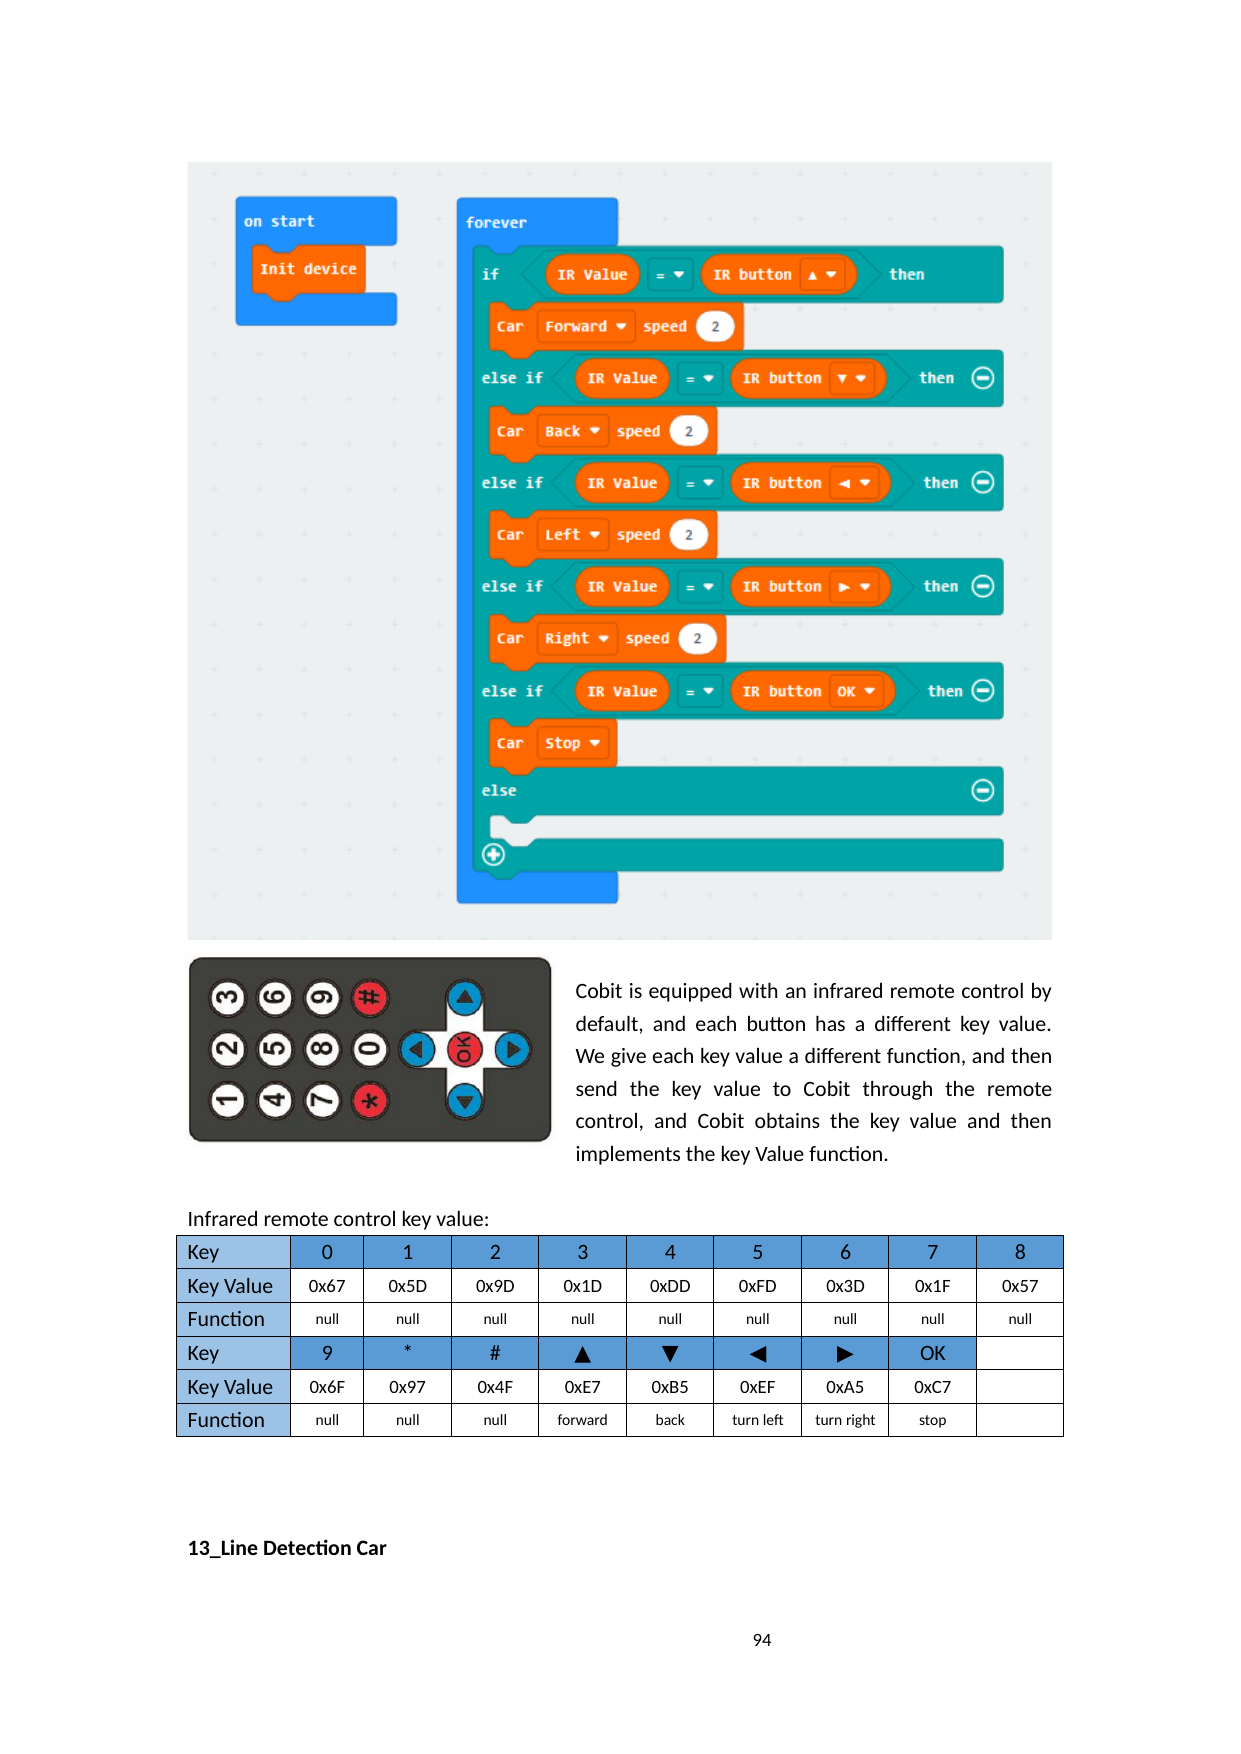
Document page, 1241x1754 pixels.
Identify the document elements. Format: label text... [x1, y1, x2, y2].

table_cell 0x1F [889, 1269, 976, 1302]
table_cell [977, 1370, 1063, 1403]
table_cell ▲ [539, 1337, 626, 1369]
table_cell Function [177, 1303, 290, 1336]
table_header 0 [291, 1236, 363, 1268]
table_cell 0x67 [291, 1269, 363, 1302]
table_cell null [452, 1404, 538, 1436]
table_cell # [452, 1337, 538, 1369]
table_cell null [539, 1303, 626, 1336]
table_cell null [627, 1303, 713, 1336]
table_cell null [364, 1404, 451, 1436]
table_cell [977, 1337, 1063, 1369]
table_cell * [364, 1337, 451, 1369]
table_cell OK [889, 1337, 976, 1369]
table_cell turn left [714, 1404, 801, 1436]
table_header 8 [977, 1236, 1063, 1268]
table_header Key [177, 1236, 290, 1268]
table_cell 0xA5 [802, 1370, 888, 1403]
table_cell 0xEF [714, 1370, 801, 1403]
table_cell Key Value [177, 1370, 290, 1403]
table_cell 0x9D [452, 1269, 538, 1302]
table_cell turn right [802, 1404, 888, 1436]
table_cell forward [539, 1404, 626, 1436]
table_header 6 [802, 1236, 888, 1268]
table_cell 0x97 [364, 1370, 451, 1403]
table_cell null [291, 1303, 363, 1336]
table_cell 0x5D [364, 1269, 451, 1302]
text Infrared remote control key value: [187, 1202, 1053, 1234]
table_cell null [364, 1303, 451, 1336]
table_header 7 [889, 1236, 976, 1268]
table_cell 9 [291, 1337, 363, 1369]
table_cell null [452, 1303, 538, 1336]
subtitle 13_Line Detection Car [187, 1531, 1053, 1564]
table_cell 0x4F [452, 1370, 538, 1403]
table_cell 0xE7 [539, 1370, 626, 1403]
table_cell Key Value [177, 1269, 290, 1302]
table_cell 0xC7 [889, 1370, 976, 1403]
table_cell ▼ [627, 1337, 713, 1369]
table_cell stop [889, 1404, 976, 1436]
table_cell [977, 1404, 1063, 1436]
table_cell null [889, 1303, 976, 1336]
table_cell null [977, 1303, 1063, 1336]
table_cell 0xDD [627, 1269, 713, 1302]
table_cell back [627, 1404, 713, 1436]
table_cell ◀ [714, 1337, 801, 1369]
table_header 3 [539, 1236, 626, 1268]
table_cell 0x3D [802, 1269, 888, 1302]
table_cell null [714, 1303, 801, 1336]
table_header 2 [452, 1236, 538, 1268]
table_header 1 [364, 1236, 451, 1268]
table_cell null [291, 1404, 363, 1436]
table_cell 0xB5 [627, 1370, 713, 1403]
table_cell 0x1D [539, 1269, 626, 1302]
table_header 4 [627, 1236, 713, 1268]
table_cell 0x6F [291, 1370, 363, 1403]
table_cell Function [177, 1404, 290, 1436]
table_cell 0xFD [714, 1269, 801, 1302]
table_header 5 [714, 1236, 801, 1268]
picture [182, 952, 557, 1147]
table_cell 0x57 [977, 1269, 1063, 1302]
table_cell null [802, 1303, 888, 1336]
picture [187, 162, 1053, 940]
table_cell Key [177, 1337, 290, 1369]
table_cell ▶ [802, 1337, 888, 1369]
